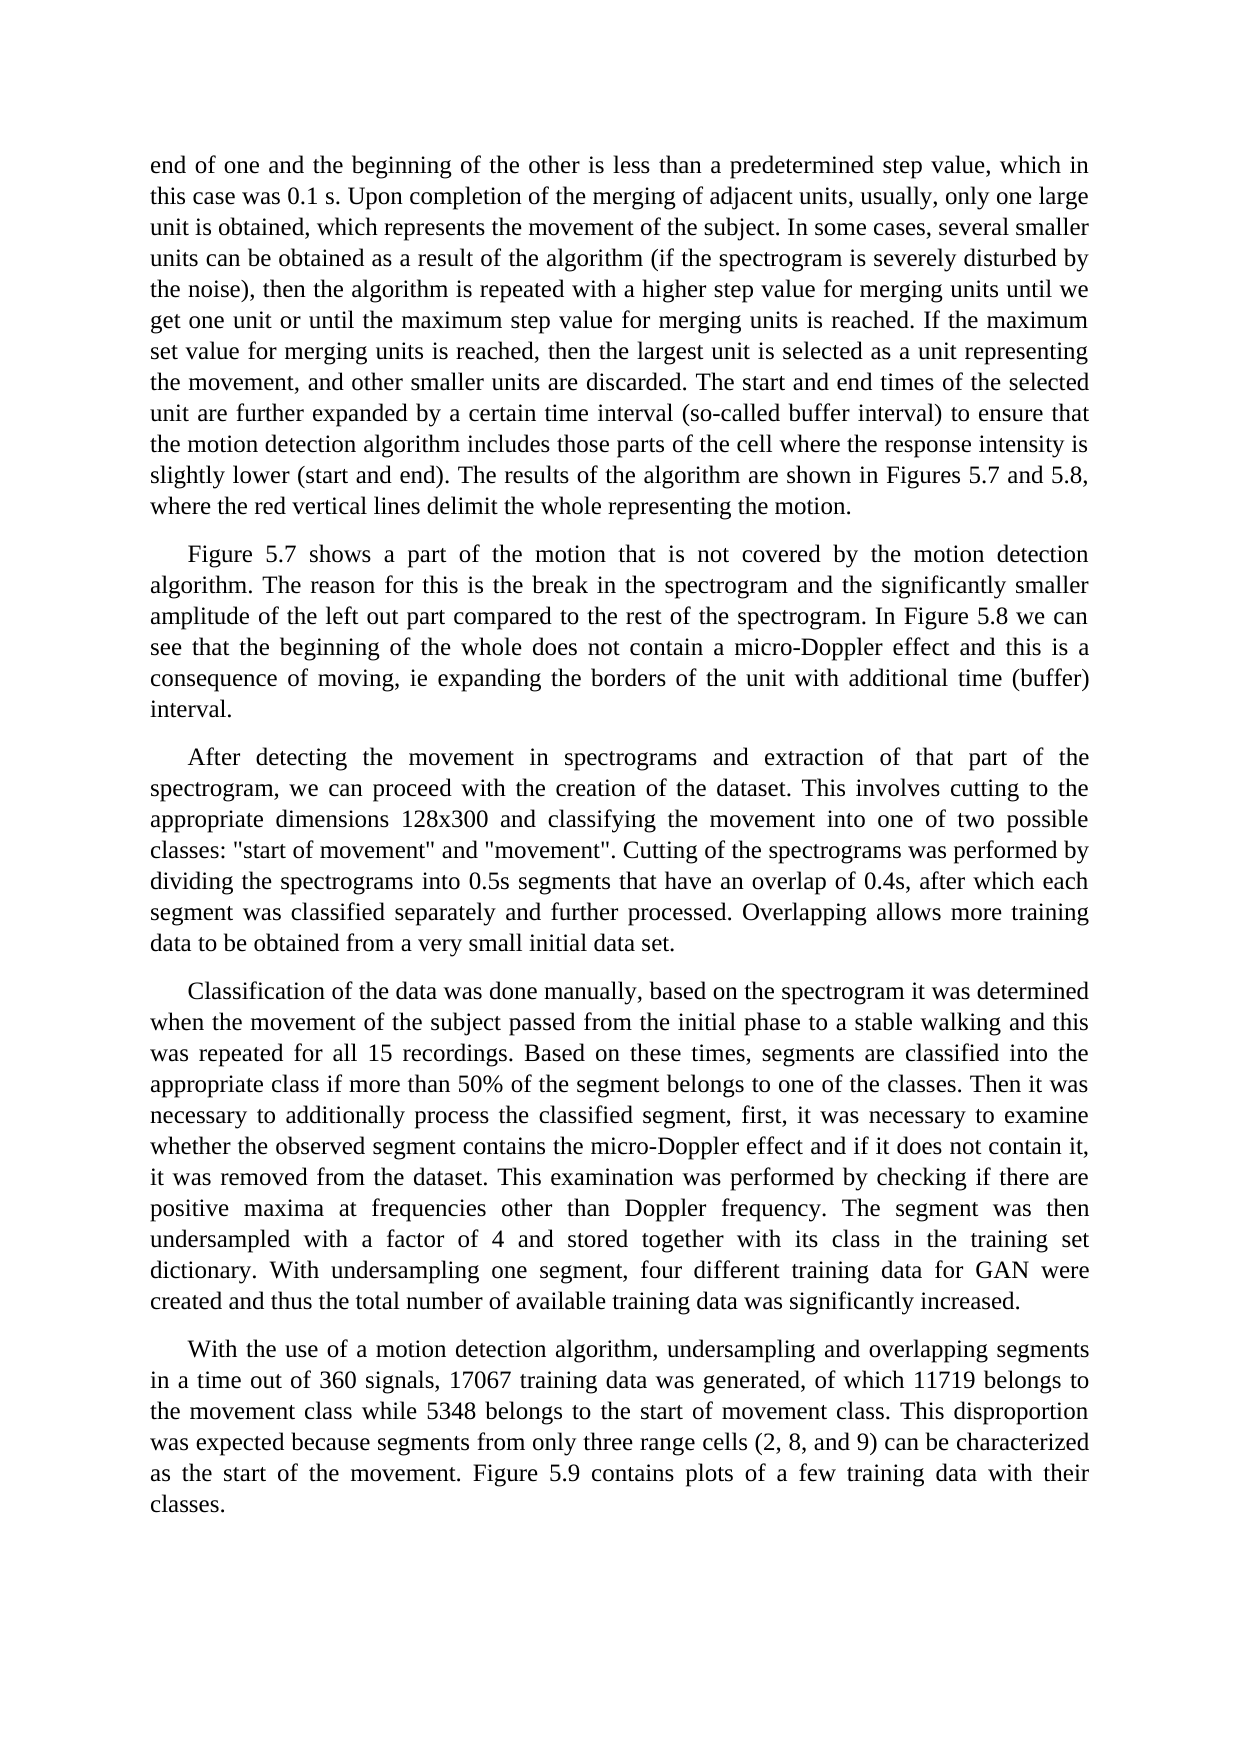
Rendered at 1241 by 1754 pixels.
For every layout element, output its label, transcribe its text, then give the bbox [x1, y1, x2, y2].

text Classification of the data was done manually, based on the spectrogram it was determined when the movement of the subject passed from the initial phase to a stable walking and this was repeated for all 15 recordings. Based on these times, segments are classified into the appropriate class if more than 50% of the segment belongs to one of the classes. Then it was necessary to additionally process the classified segment, first, it was necessary to examine whether the observed segment contains the micro-Doppler effect and if it does not contain it, it was removed from the dataset. This examination was performed by checking if there are positive maxima at frequencies other than Doppler frequency. The segment was then undersampled with a factor of 4 and stored together with its class in the training set dictionary. With undersampling one segment, four different training data for GAN were created and thus the total number of available training data was significantly increased. [150, 976, 1090, 1315]
text Figure 5.7 shows a part of the motion that is not covered by the motion detection algorithm. The reason for this is the break in the spectrogram and the significantly smaller amplitude of the left out part compared to the rest of the spectrogram. In Figure 5.8 we can see that the beginning of the whole does not contain a micro-Doppler effect and this is a consequence of moving, ie expanding the borders of the unit with additional time (buffer) interval. [150, 539, 1090, 723]
text After detecting the movement in spectrograms and extraction of that part of the spectrogram, we can proceed with the creation of the dataset. This involves cutting to the appropriate dimensions 128x300 and classifying the movement into one of two possible classes: "start of movement" and "movement". Cutting of the spectrograms was performed by dividing the spectrograms into 0.5s segments that have an overlap of 0.4s, after which each segment was classified separately and further processed. Overlapping allows more training data to be obtained from a very small initial data set. [150, 742, 1090, 957]
text With the use of a motion detection algorithm, undersampling and overlapping segments in a time out of 360 signals, 17067 training data was generated, of which 11719 belongs to the movement class while 5348 belongs to the start of movement class. This disproportion was expected because segments from only three range cells (2, 8, and 9) can be characterized as the start of the movement. Figure 5.9 contains plots of a few training data with their classes. [150, 1334, 1090, 1518]
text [150, 150, 1090, 520]
